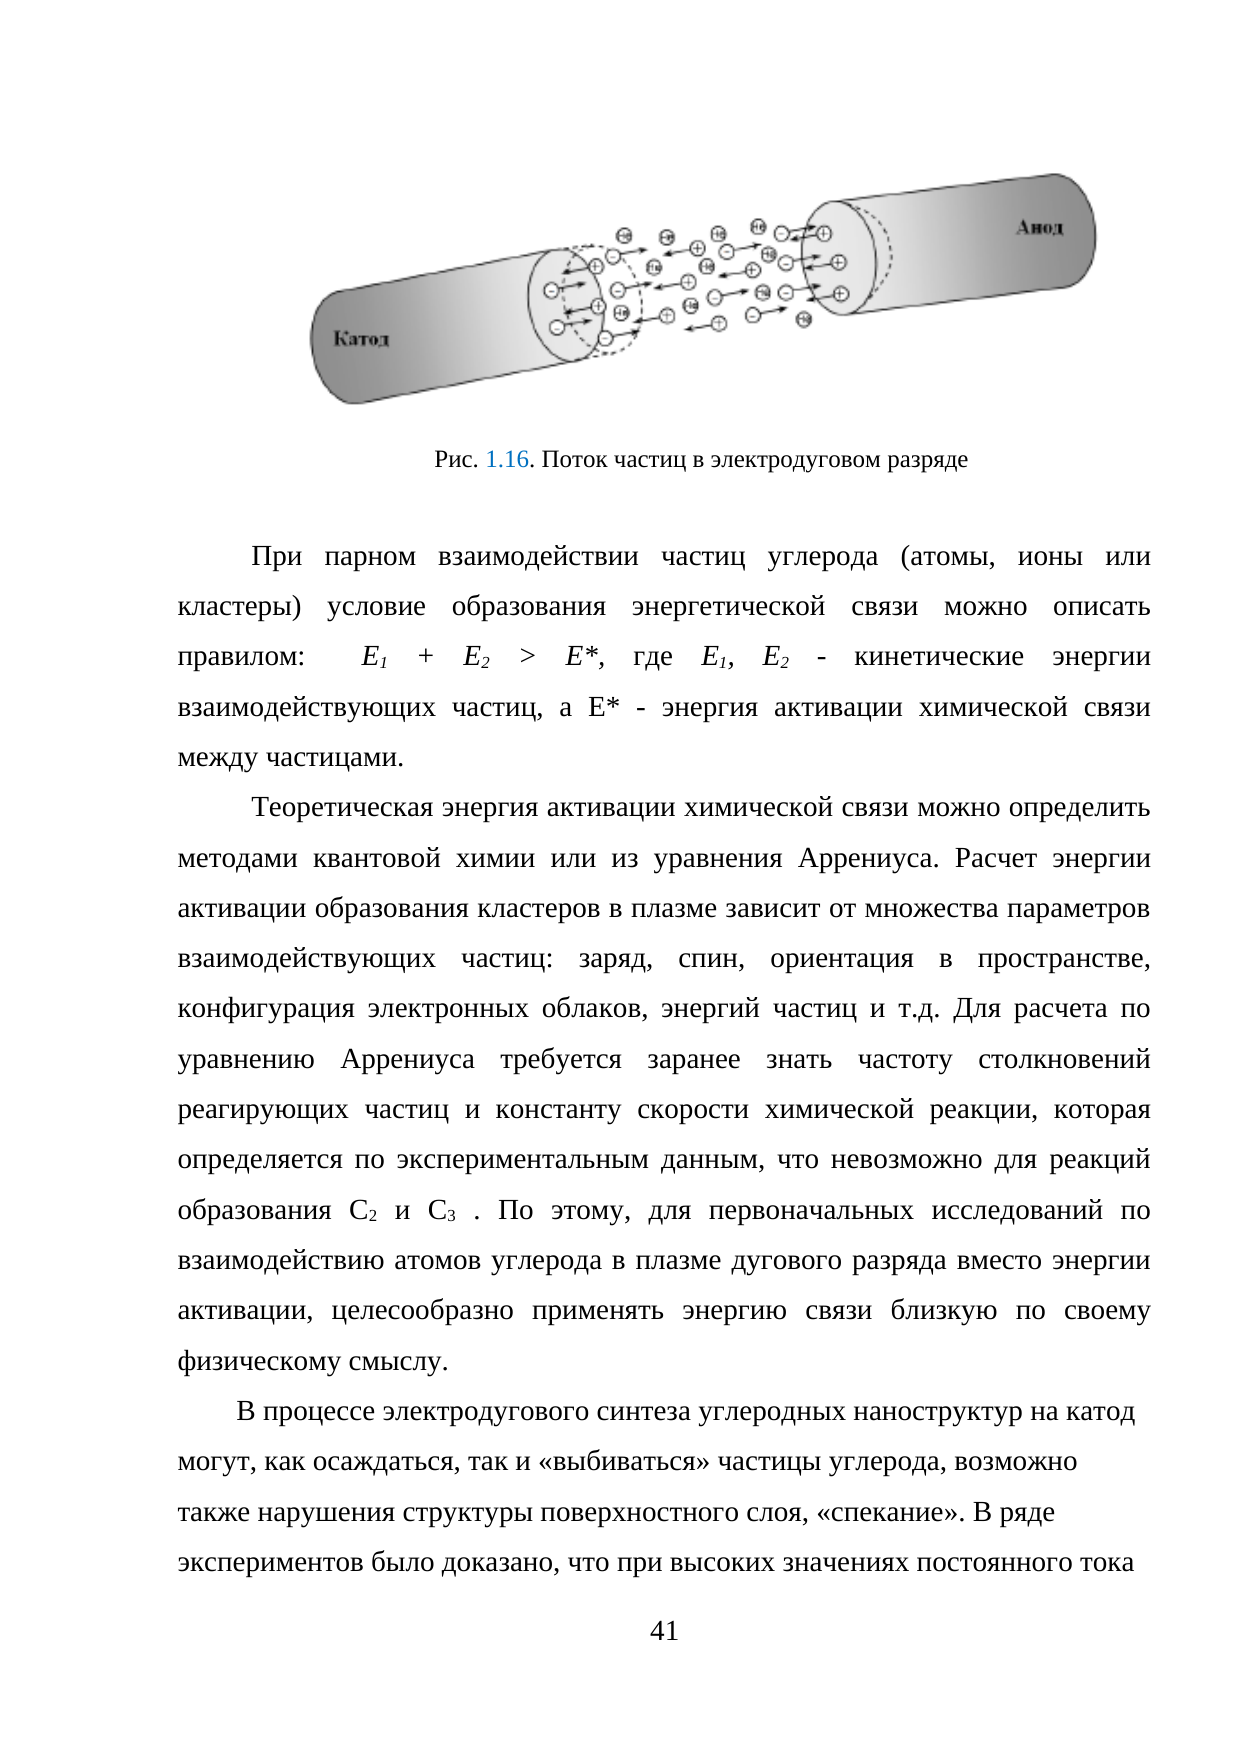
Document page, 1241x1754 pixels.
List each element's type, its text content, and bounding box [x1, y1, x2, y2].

text Теоретическая энергия активации химической связи можно определить методами квантовой химии или из уравнения Аррениуса. Расчет энергии активации образования кластеров в плазме зависит от множества параметров взаимодействующих частиц: заряд, спин, ориентация в пространстве, конфигурация электронных облаков, энергий частиц и т.д. Для расчета по уравнению Аррениуса требуется заранее знать частоту столкновений реагирующих частиц и константу скорости химической реакции, которая определяется по экспериментальным данным, что невозможно для реакций образования С2 и С3 . По этому, для первоначальных исследований по взаимодействию атомов углерода в плазме дугового разряда вместо энергии активации, целесообразно применять энергию связи близкую по своему физическому смыслу. [177, 789, 1152, 1376]
text При парном взаимодействии частиц углерода (атомы, ионы или кластеры) условие образования энергетической связи можно описать правилом: E1 + E2 > E*, где E1, E2 - кинетические энергии взаимодействующих частиц, а E* - энергия активации химической связи между частицами. [177, 538, 1152, 773]
picture [276, 118, 1127, 428]
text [177, 1393, 1152, 1578]
text Рис. 1.16. Поток частиц в электродуговом разряде [177, 444, 1152, 473]
